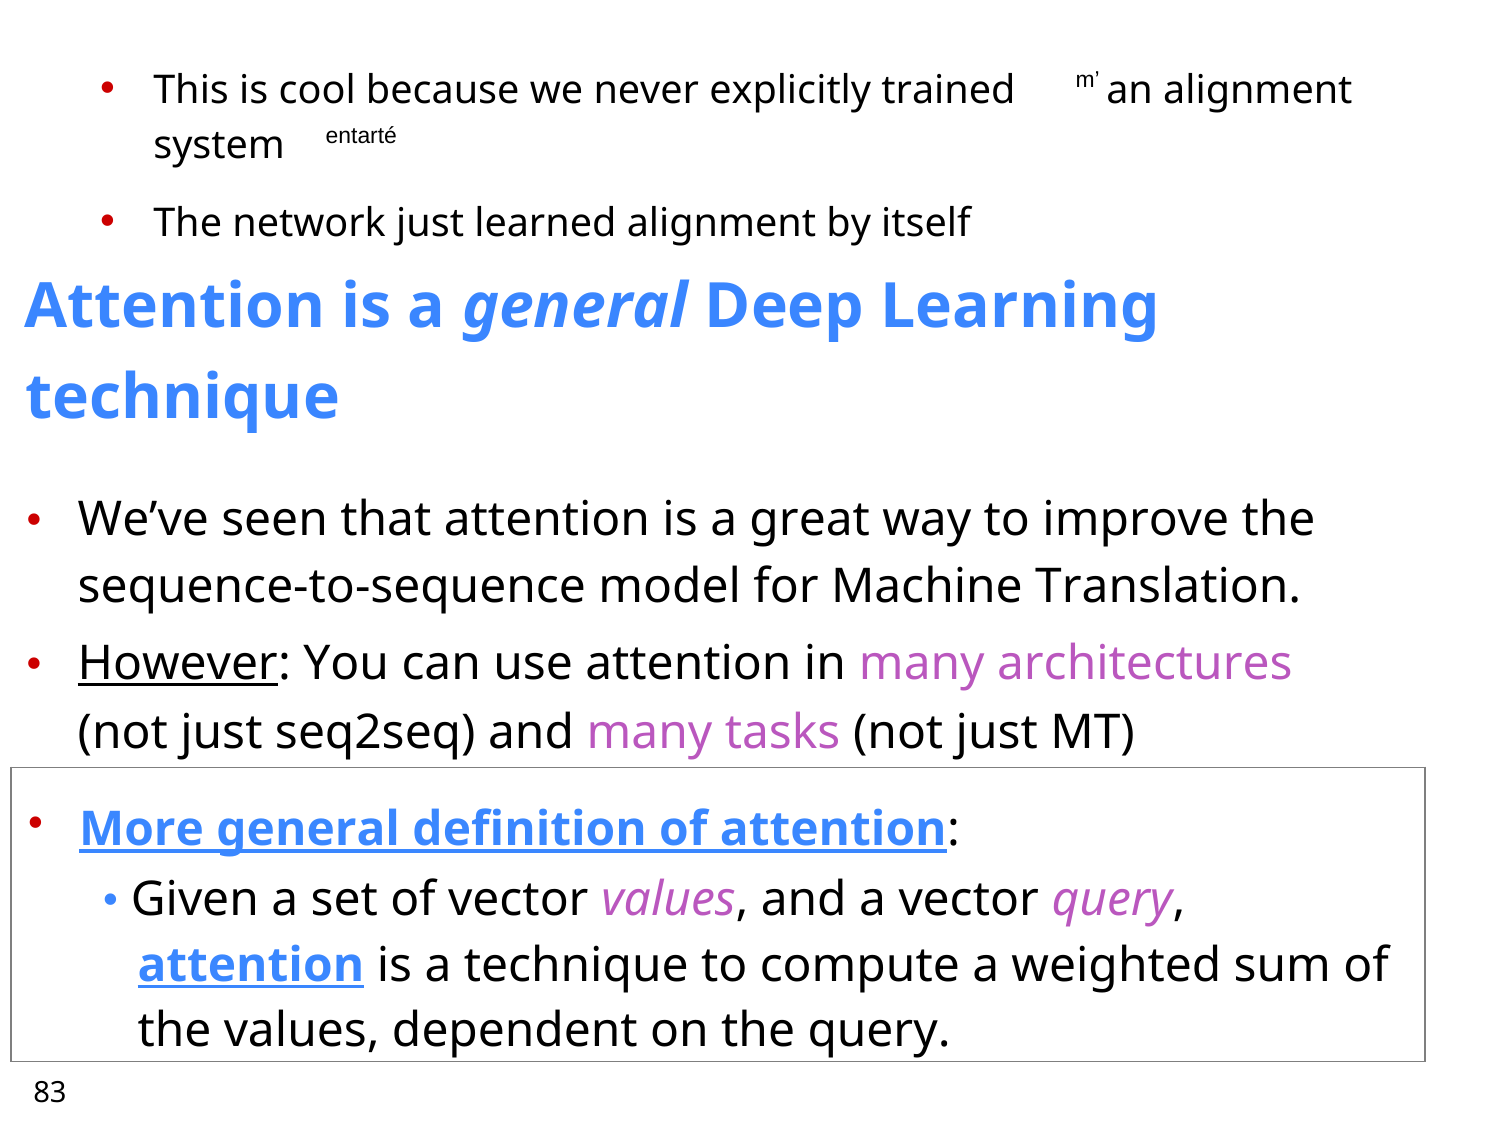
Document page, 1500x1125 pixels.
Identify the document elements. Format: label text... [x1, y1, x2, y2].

table_header • [12, 768, 78, 1061]
text (not just seq2seq) and many tasks (not just MT) [77, 697, 1488, 763]
list This is cool because we never explicitly trained m’ an alignment system entarté [99, 58, 1454, 171]
subtitle Attention is a general Deep Learning technique [24, 260, 1488, 437]
list However: You can use attention in many architectures [25, 628, 1488, 693]
list The network just learned alignment by itself [99, 192, 1454, 248]
table_header More general definition of attention: • Given a set of vector values, and a vector query, attention is a technique to compute a weighted sum of the values, dependent on the query. [78, 768, 1424, 1061]
list We’ve seen that attention is a great way to improve the sequence-to-sequence model for Machine Translation. [25, 484, 1488, 617]
